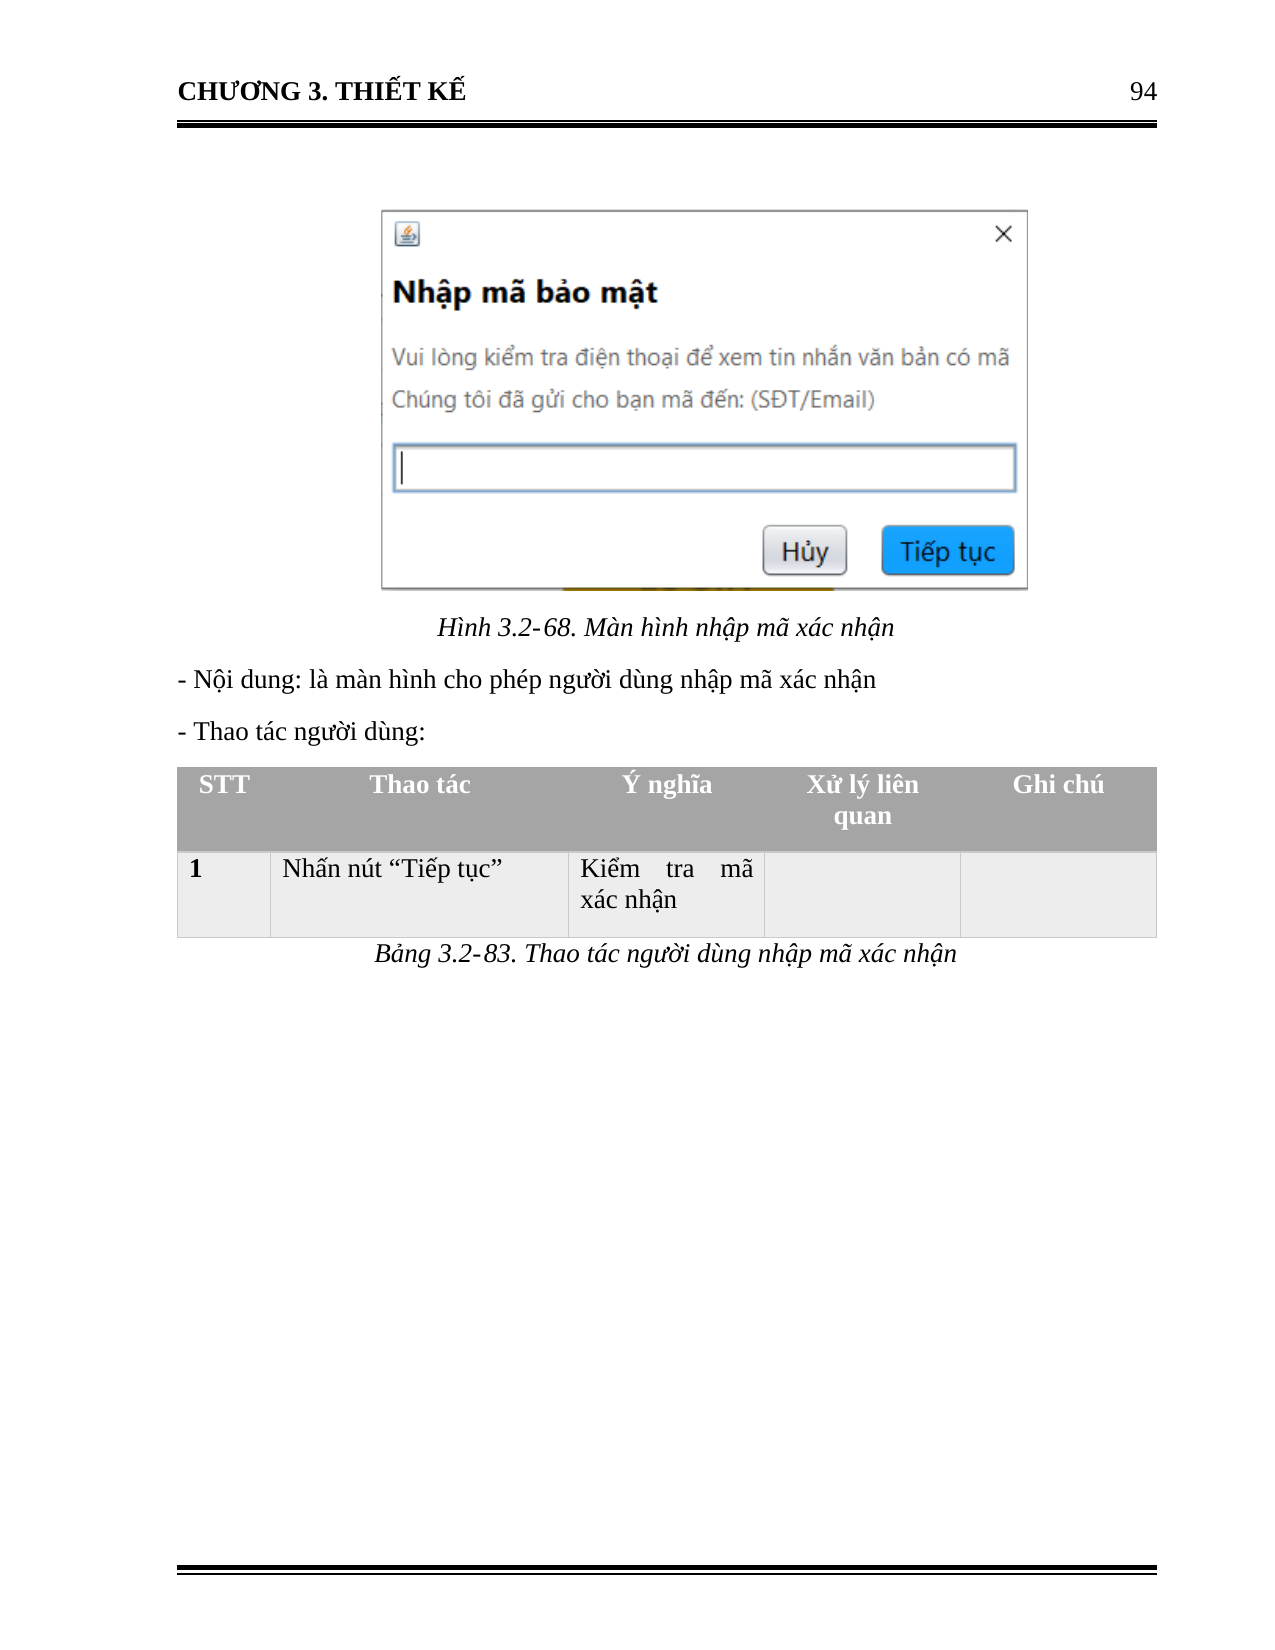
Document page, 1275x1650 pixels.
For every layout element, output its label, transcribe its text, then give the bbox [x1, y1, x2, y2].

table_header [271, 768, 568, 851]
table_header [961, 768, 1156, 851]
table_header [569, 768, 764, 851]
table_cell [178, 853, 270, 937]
text - Thao tác người dùng: [177, 715, 1157, 746]
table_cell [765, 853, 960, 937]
text Bảng 3.2-4. Thao tác người dùng nhập mã xác nhận [177, 938, 1157, 969]
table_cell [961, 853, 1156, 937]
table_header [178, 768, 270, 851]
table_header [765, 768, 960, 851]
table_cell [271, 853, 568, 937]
text - Nội dung: là màn hình cho phép người dùng nhập mã xác nhận [177, 663, 1157, 694]
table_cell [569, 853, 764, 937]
text Hình 3.2-10. Màn hình nhập mã xác nhận [177, 611, 1157, 642]
picture [381, 209, 1028, 591]
